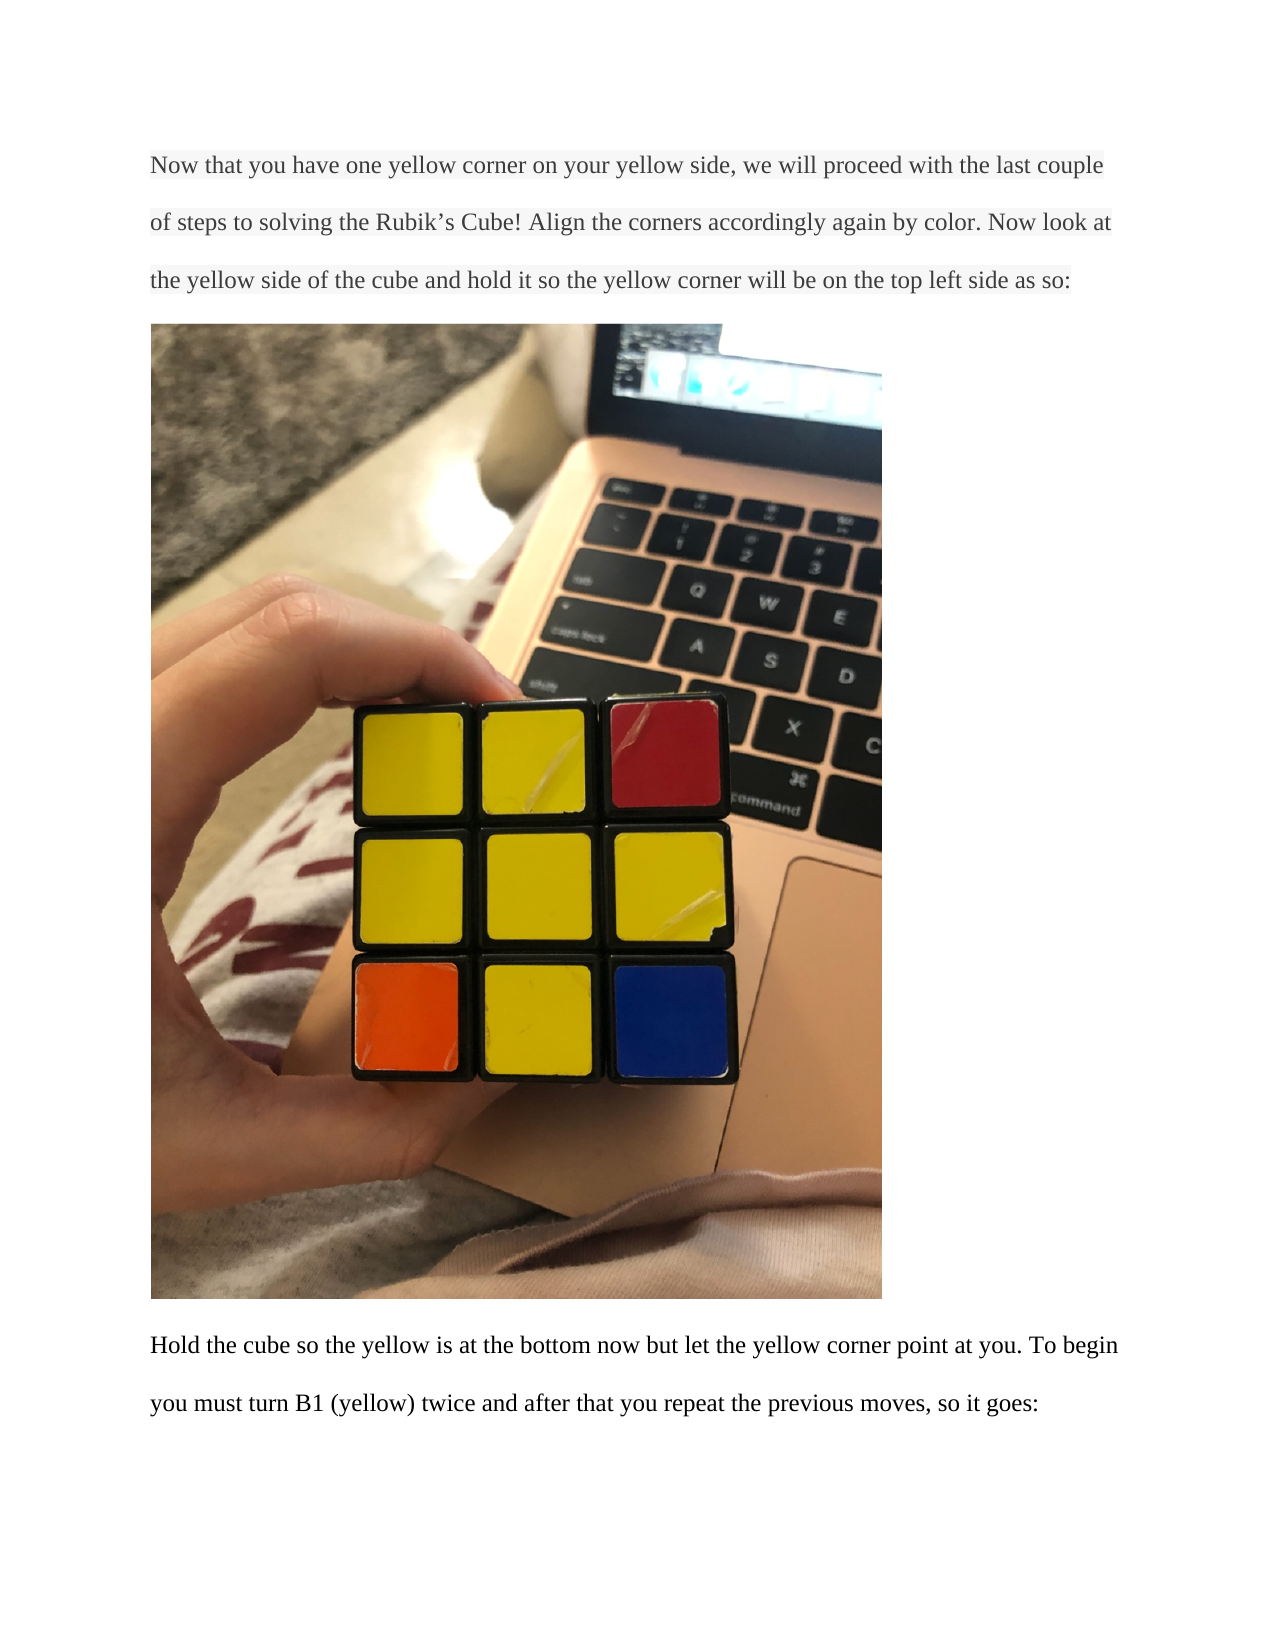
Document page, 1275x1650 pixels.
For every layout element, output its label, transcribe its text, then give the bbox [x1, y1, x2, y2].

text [150, 1330, 1125, 1417]
picture [151, 325, 882, 1298]
text Now that you have one yellow corner on your yellow side, we will proceed with the last couple of steps to solving the Rubik’s Cube! Align the corners accordingly again by color. Now look at the yellow side of the cube and hold it so the yellow corner will be on the top left side as so: [150, 150, 1125, 294]
